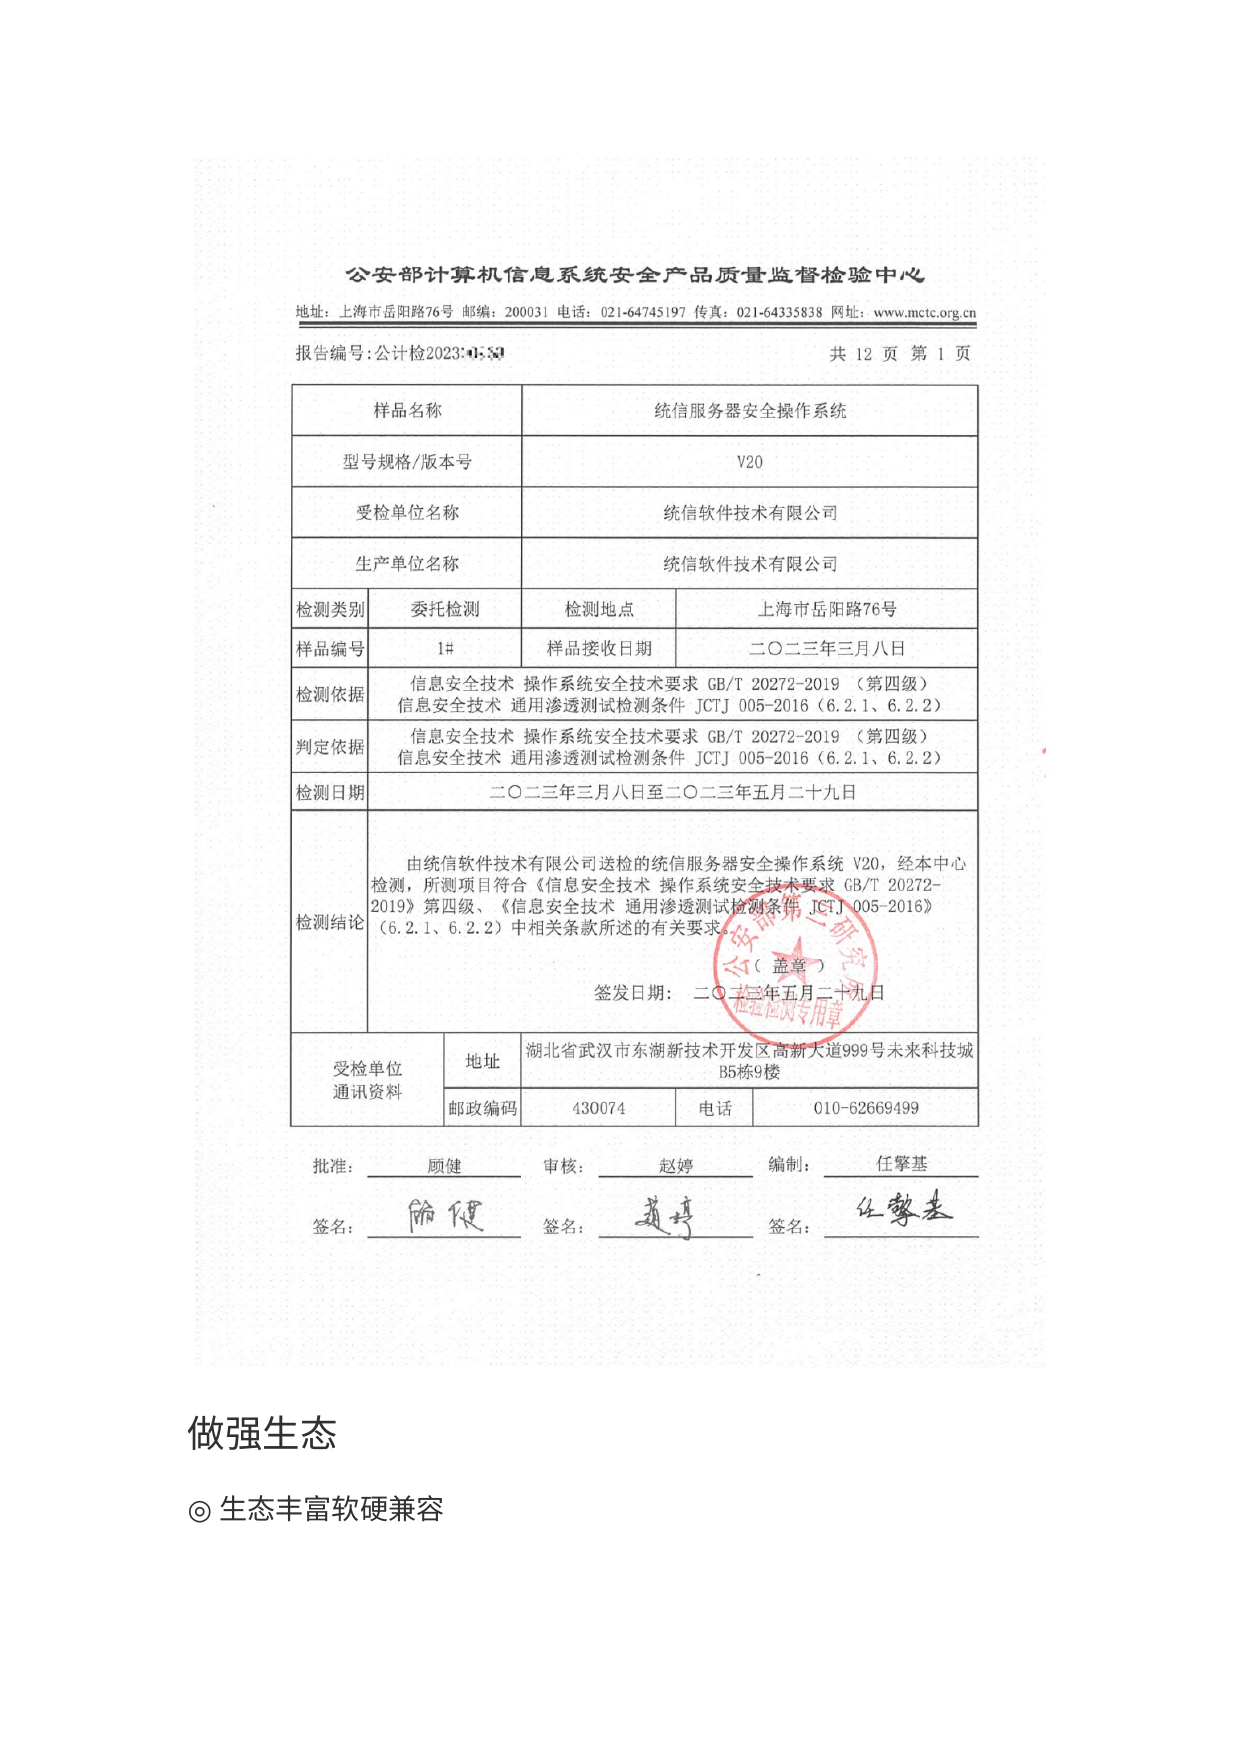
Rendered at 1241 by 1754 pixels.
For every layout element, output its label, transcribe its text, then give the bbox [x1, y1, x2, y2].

text ◎ 生态丰富软硬兼容 [187, 1487, 1053, 1528]
text 做强生态 [187, 1403, 1053, 1458]
picture [187, 150, 1053, 1375]
